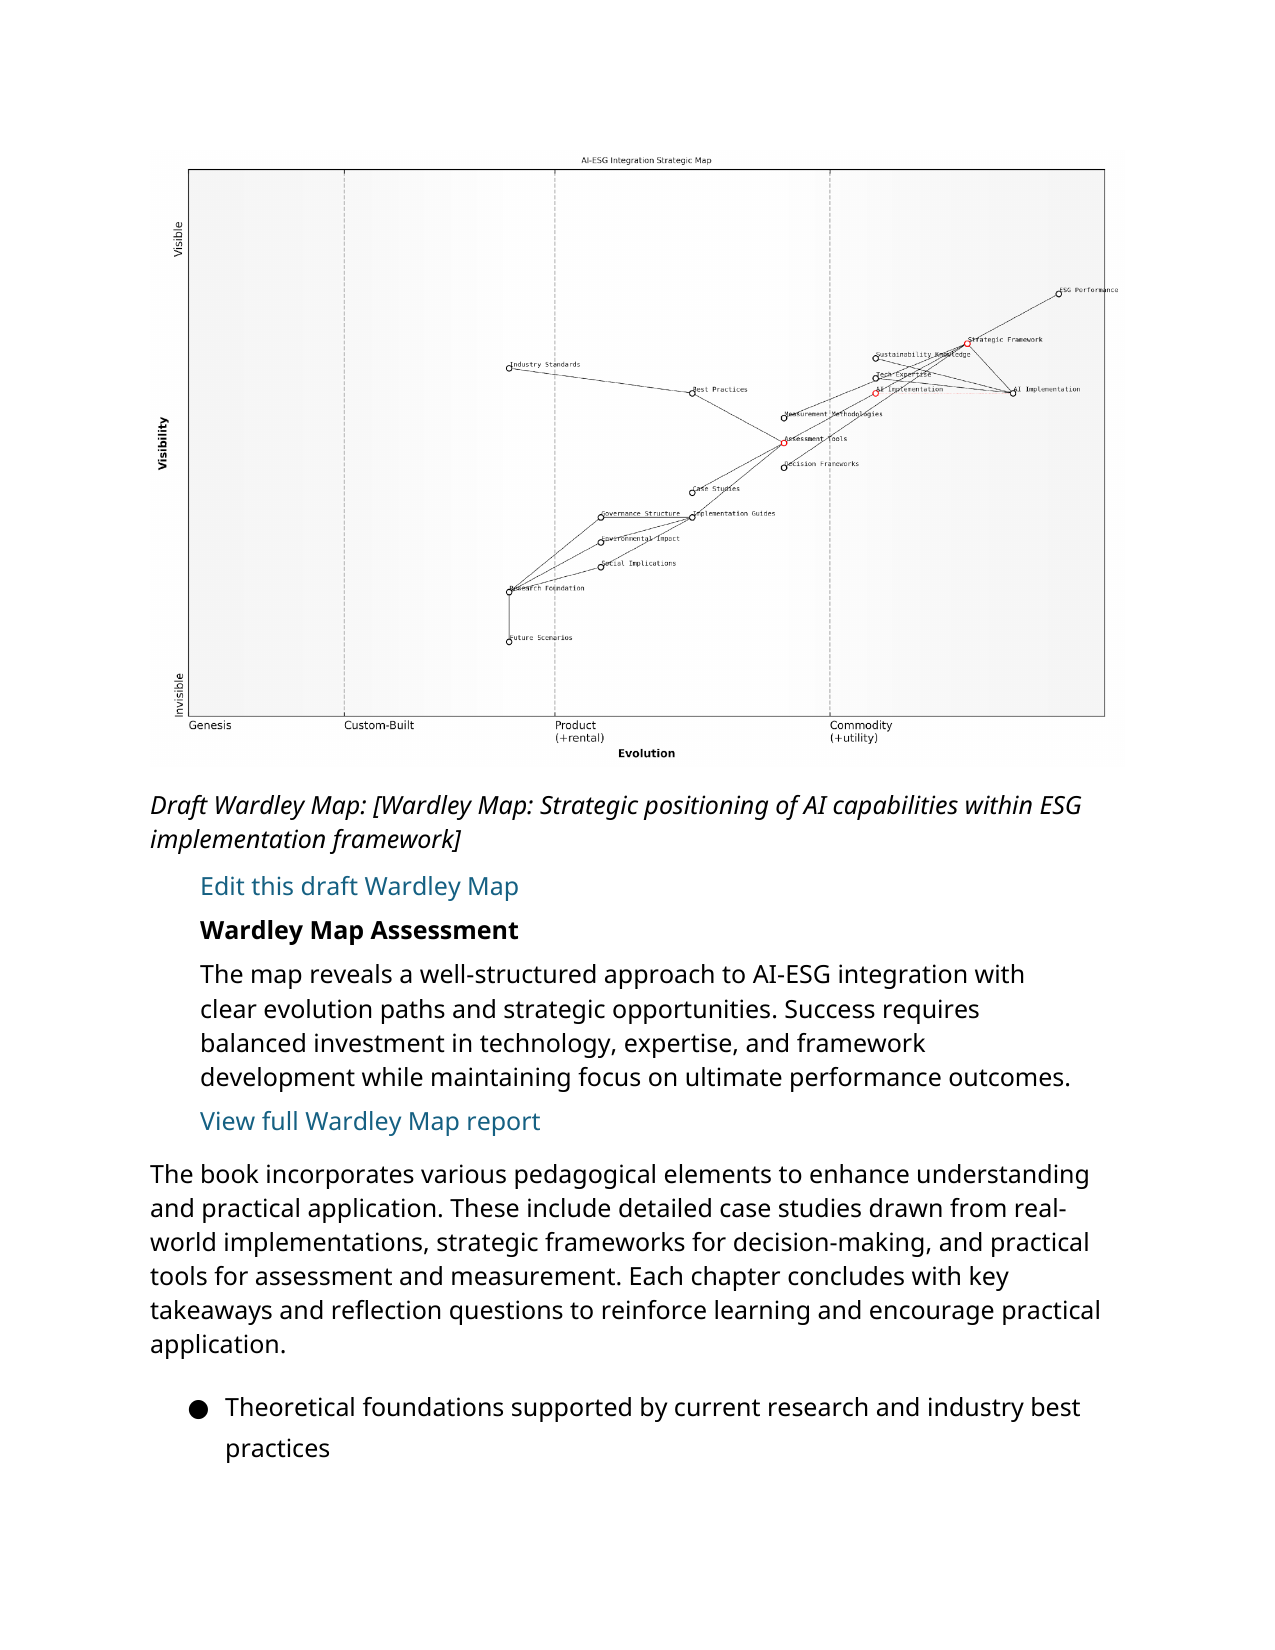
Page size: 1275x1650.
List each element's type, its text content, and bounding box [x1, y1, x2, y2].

text The book incorporates various pedagogical elements to enhance understanding and practical application. These include detailed case studies drawn from real-world implementations, strategic frameworks for decision-making, and practical tools for assessment and measurement. Each chapter concludes with key takeaways and reflection questions to reinforce learning and encourage practical application. [150, 1157, 1125, 1361]
picture [150, 150, 1125, 767]
text Wardley Map Assessment [200, 913, 1075, 947]
list Theoretical foundations supported by current research and industry best practices [187, 1380, 1125, 1465]
text The map reveals a well-structured approach to AI-ESG integration with clear evolution paths and strategic opportunities. Success requires balanced investment in technology, expertise, and framework development while maintaining focus on ultimate performance outcomes. [200, 957, 1075, 1093]
text Draft Wardley Map: [Wardley Map: Strategic positioning of AI capabilities within ESG implementation framework] [150, 788, 1125, 856]
text Edit this draft Wardley Map [200, 868, 1075, 902]
text View full Wardley Map report [200, 1104, 1075, 1138]
